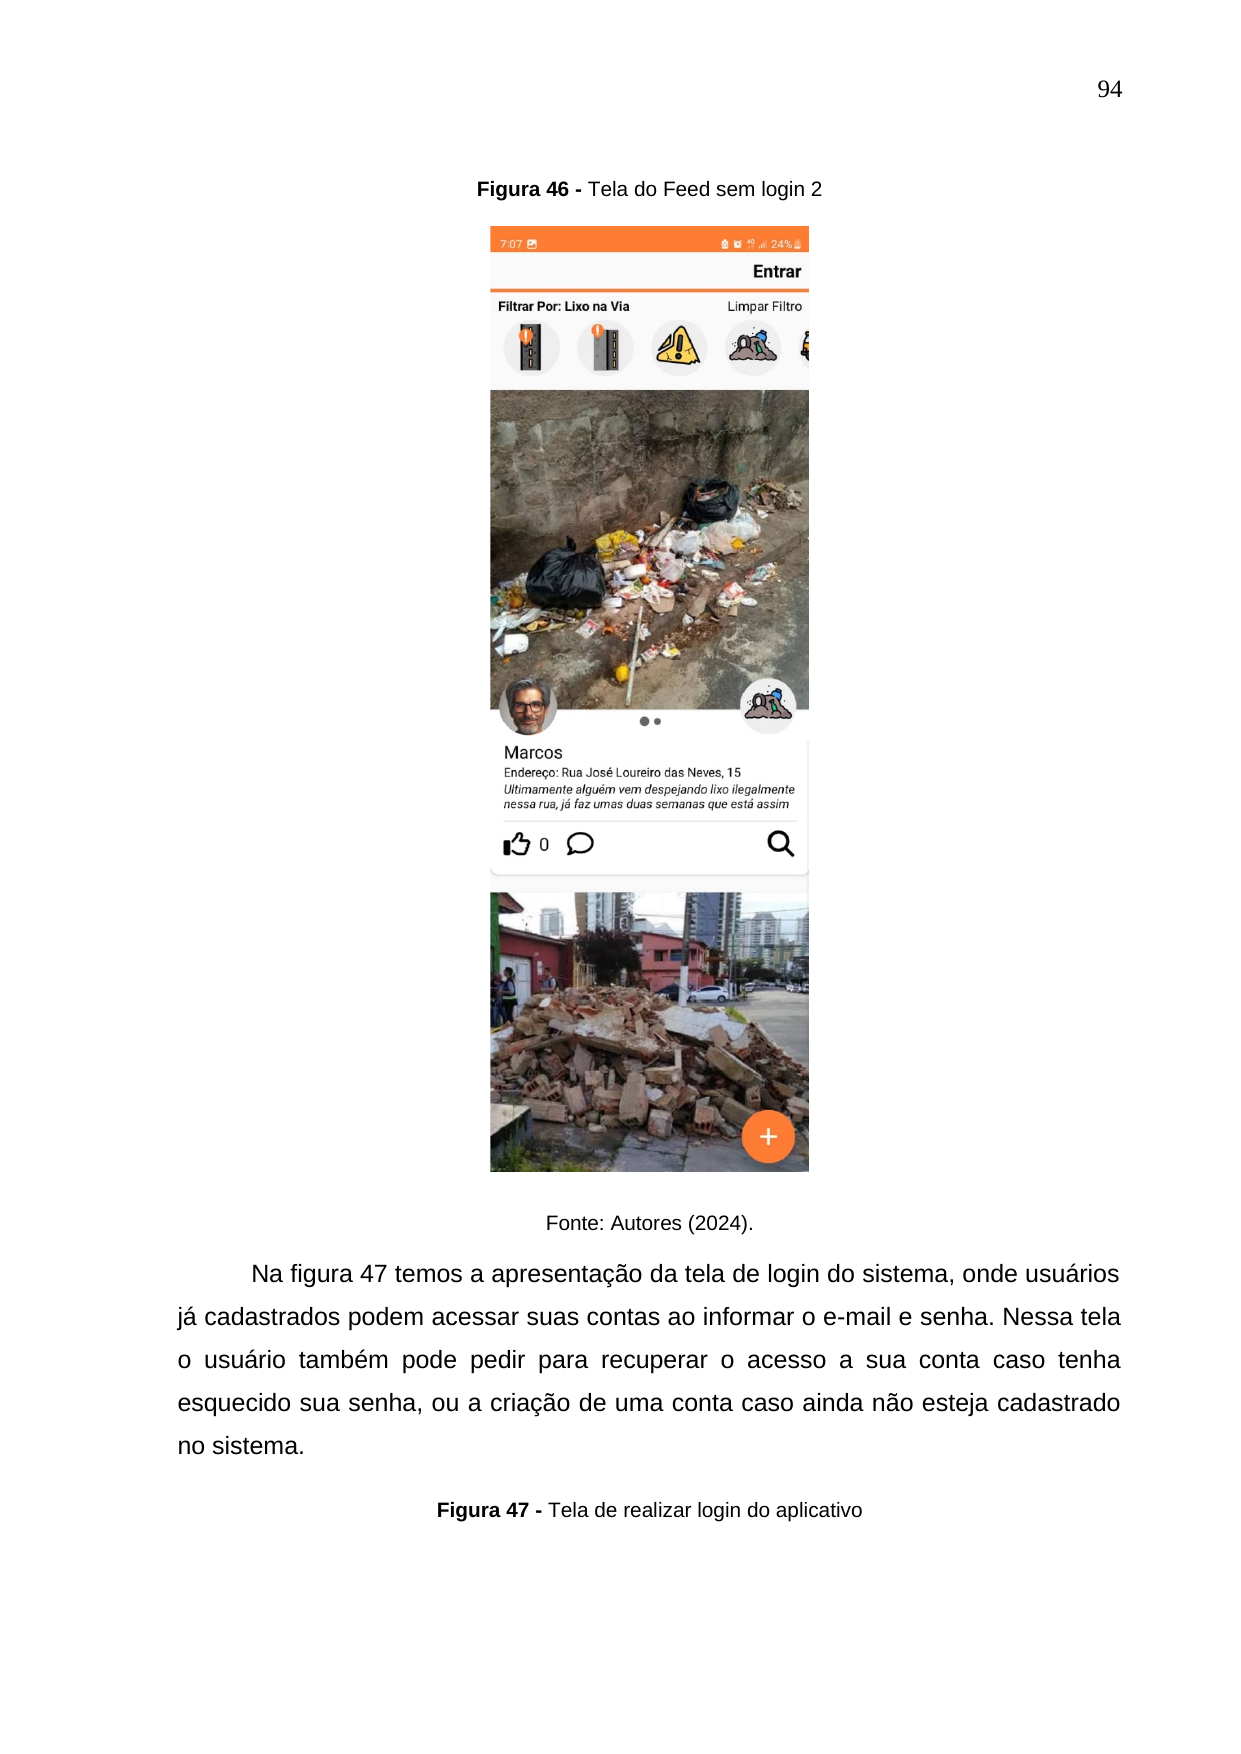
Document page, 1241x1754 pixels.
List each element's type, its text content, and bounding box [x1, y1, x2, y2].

text Figura 46 - Tela do Feed sem login 2 [177, 177, 1122, 201]
picture [490, 226, 809, 1172]
text Na figura 47 temos a apresentação da tela de login do sistema, onde usuários já cadastrados podem acessar suas contas ao informar o e-mail e senha. Nessa tela o usuário também pode pedir para recuperar o acesso a sua conta caso tenha esquecido sua senha, ou a criação de uma conta caso ainda não esteja cadastrado no sistema. [177, 1259, 1122, 1460]
text Figura 47 - Tela de realizar login do aplicativo [177, 1498, 1122, 1522]
text Fonte: Autores (2024). [177, 1211, 1122, 1235]
